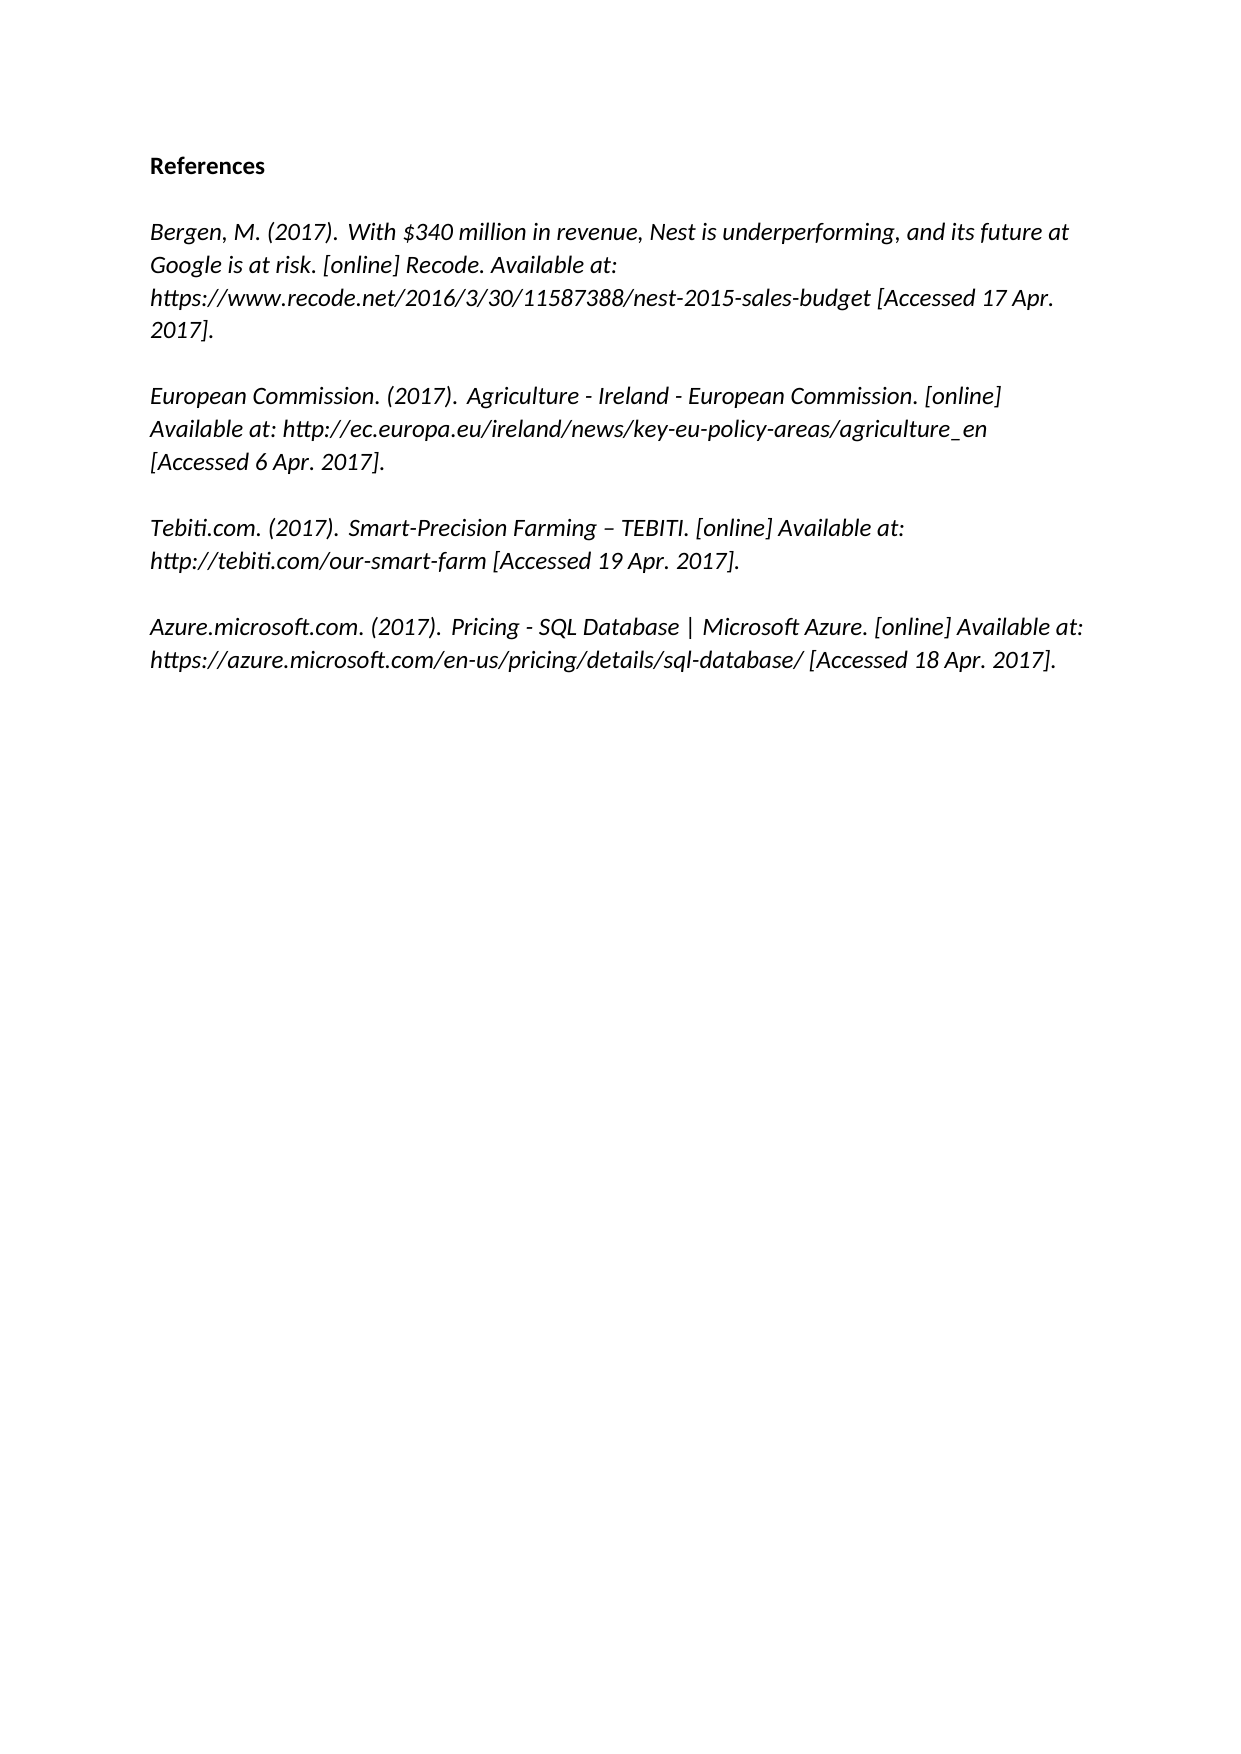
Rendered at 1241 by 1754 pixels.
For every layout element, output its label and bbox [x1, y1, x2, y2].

text [150, 150, 1090, 836]
